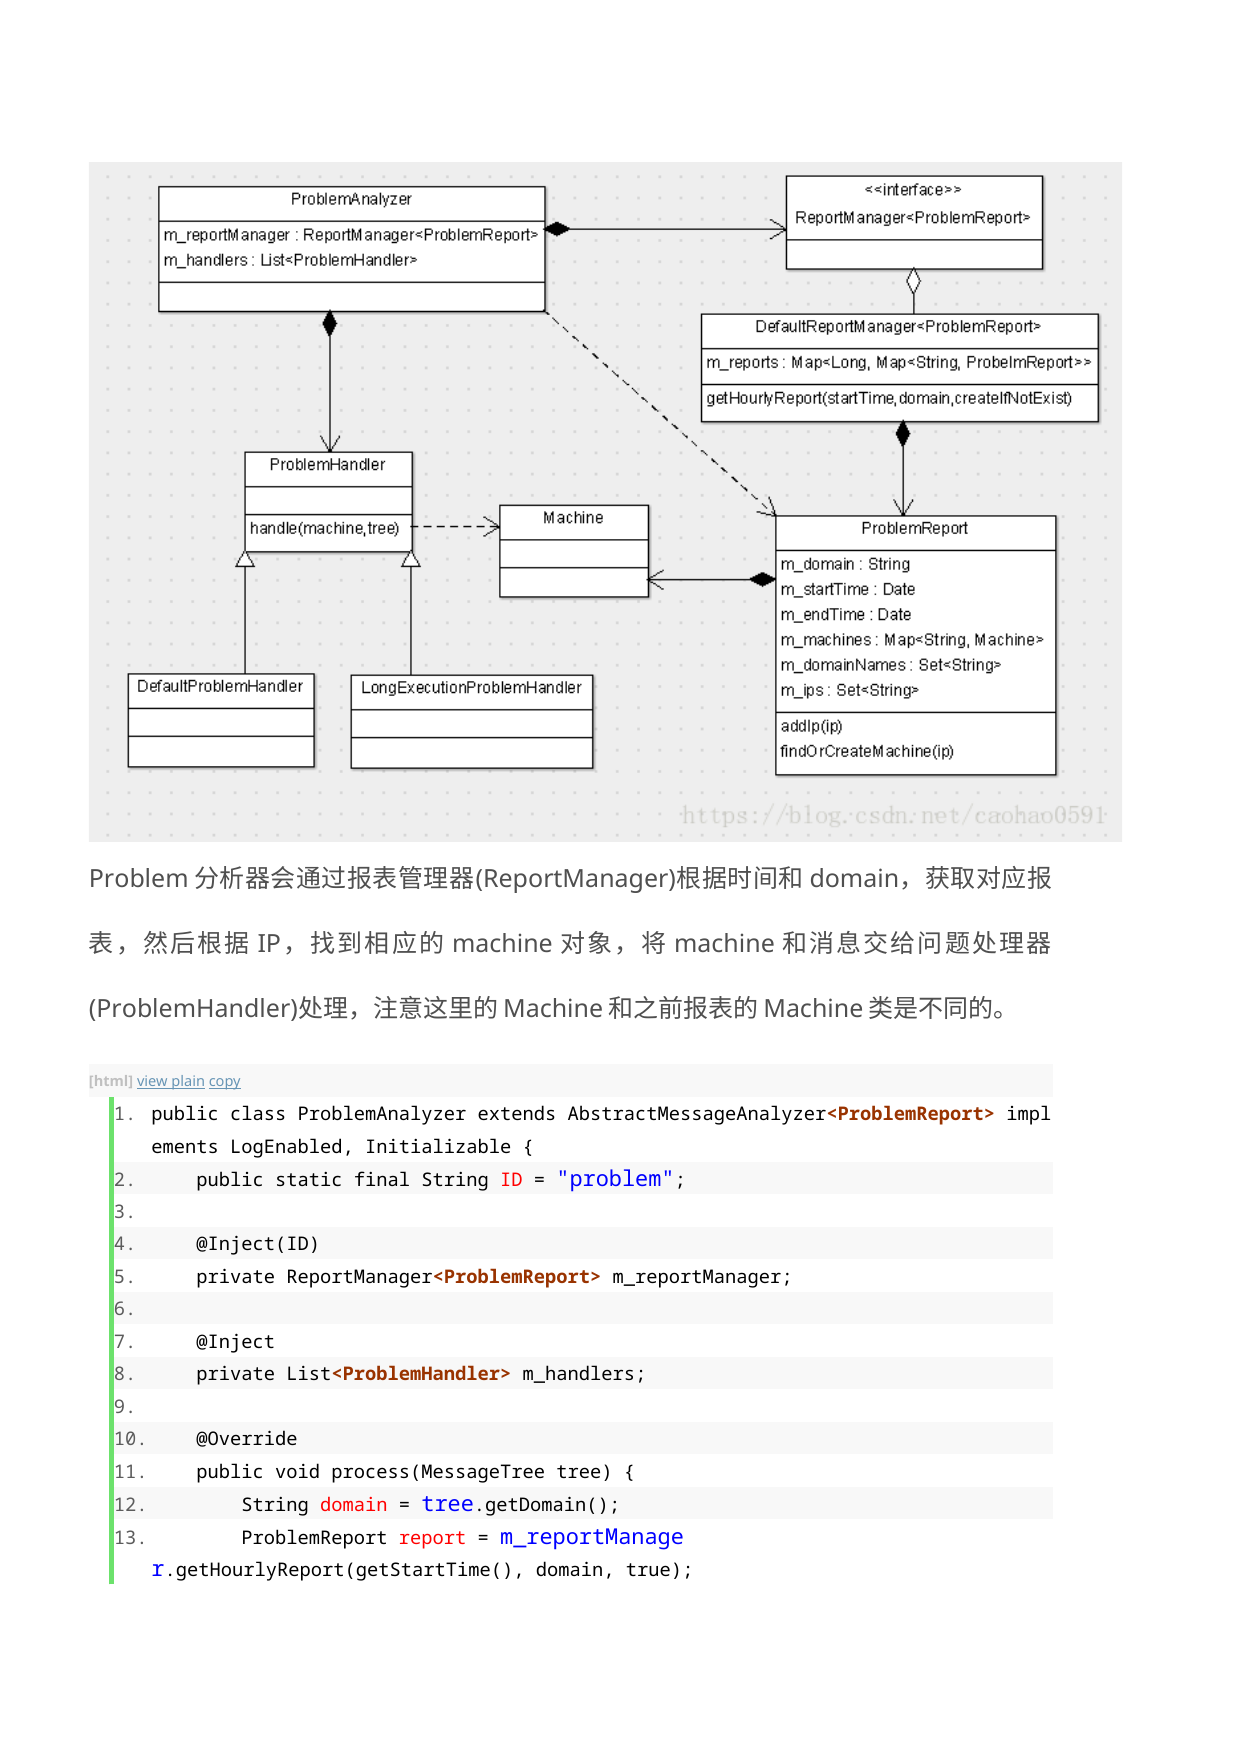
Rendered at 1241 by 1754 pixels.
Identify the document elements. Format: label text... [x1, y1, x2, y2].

list String domain = tree.getDomain(); [114, 1487, 1053, 1519]
text Problem分析器会通过报表管理器(ReportManager)根据时间和domain，获取对应报表，然后根据IP，找到相应的machine对象，将machine和消息交给问题处理器(ProblemHandler)处理，注意这里的Machine和之前报表的Machine类是不同的。 [89, 844, 1053, 1039]
list public void process(MessageTree tree) { [114, 1454, 1053, 1487]
list private ReportManager<ProblemReport> m_reportManager; [114, 1259, 1053, 1292]
list public static final String ID = "problem"; [114, 1162, 1053, 1194]
list @Inject(ID) [114, 1227, 1053, 1259]
list @Inject [114, 1324, 1053, 1357]
list @Override [114, 1422, 1053, 1454]
list private List<ProblemHandler> m_handlers; [114, 1357, 1053, 1389]
list public class ProblemAnalyzer extends AbstractMessageAnalyzer<ProblemReport> implements LogEnabled, Initializable { [114, 1097, 1053, 1162]
text [html] view plain copy [89, 1064, 1053, 1097]
picture [88, 162, 1123, 842]
list ProblemReport report = m_reportManager.getHourlyReport(getStartTime(), domain, true); [114, 1519, 1053, 1584]
